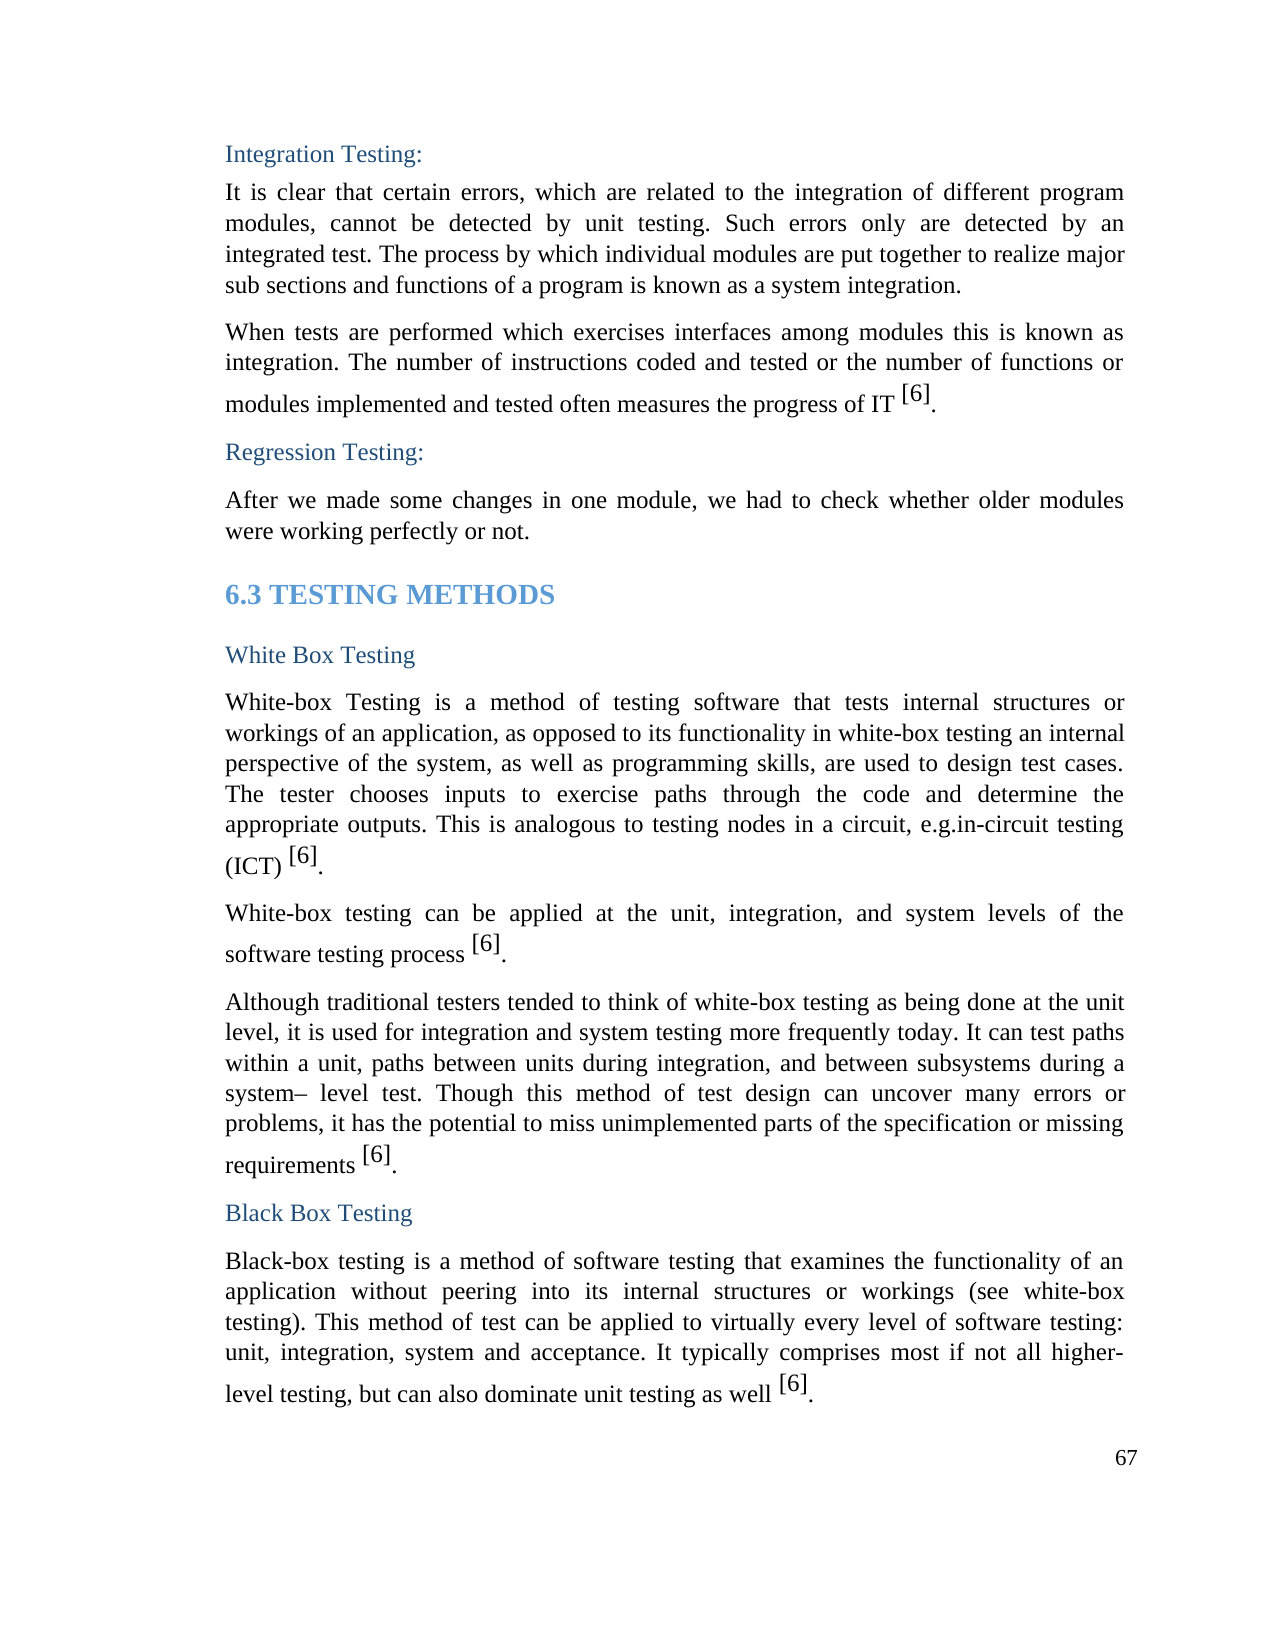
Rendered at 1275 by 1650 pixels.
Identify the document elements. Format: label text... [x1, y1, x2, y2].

text When tests are performed which exercises interfaces among modules this is known as integration. The number of instructions coded and tested or the number of functions or modules implemented and tested often measures the progress of IT [6]. [225, 317, 1125, 418]
subtitle Black Box Testing [225, 1198, 1137, 1227]
subtitle Regression Testing: [225, 437, 1137, 466]
text Black-box testing is a method of software testing that examines the functionality of an application without peering into its internal structures or workings (see white-box testing). This method of test can be applied to virtually every level of software testing: unit, integration, system and acceptance. It typically comprises most if not all higher-level testing, but can also dominate unit testing as well [6]. [225, 1246, 1126, 1408]
subtitle TESTING METHODS [225, 577, 1137, 611]
text White-box testing can be applied at the unit, integration, and system levels of the software testing process [6]. [225, 898, 1125, 968]
subtitle White Box Testing [225, 640, 1137, 669]
text It is clear that certain errors, which are related to the integration of different program modules, cannot be detected by unit testing. Such errors only are detected by an integrated test. The process by which individual modules are put together to realize major sub sections and functions of a program is known as a system integration. [225, 177, 1125, 298]
subtitle Integration Testing: [225, 139, 1137, 168]
text White-box Testing is a method of testing software that tests internal structures or workings of an application, as opposed to its functionality in white-box testing an internal perspective of the system, as well as programming skills, are used to design test cases. The tester chooses inputs to exercise paths through the code and determine the appropriate outputs. This is analogous to testing nodes in a circuit, e.g.in-circuit testing (ICT) [6]. [225, 687, 1125, 880]
text After we made some changes in one module, we had to check whether older modules were working perfectly or not. [225, 485, 1125, 545]
text Although traditional testers tended to think of white-box testing as being done at the unit level, it is used for integration and system testing more frequently today. It can test paths within a unit, paths between units during integration, and between subsystems during a system– level test. Though this method of test design can uncover many errors or problems, it has the potential to miss unimplemented parts of the specification or missing requirements [6]. [225, 987, 1125, 1179]
